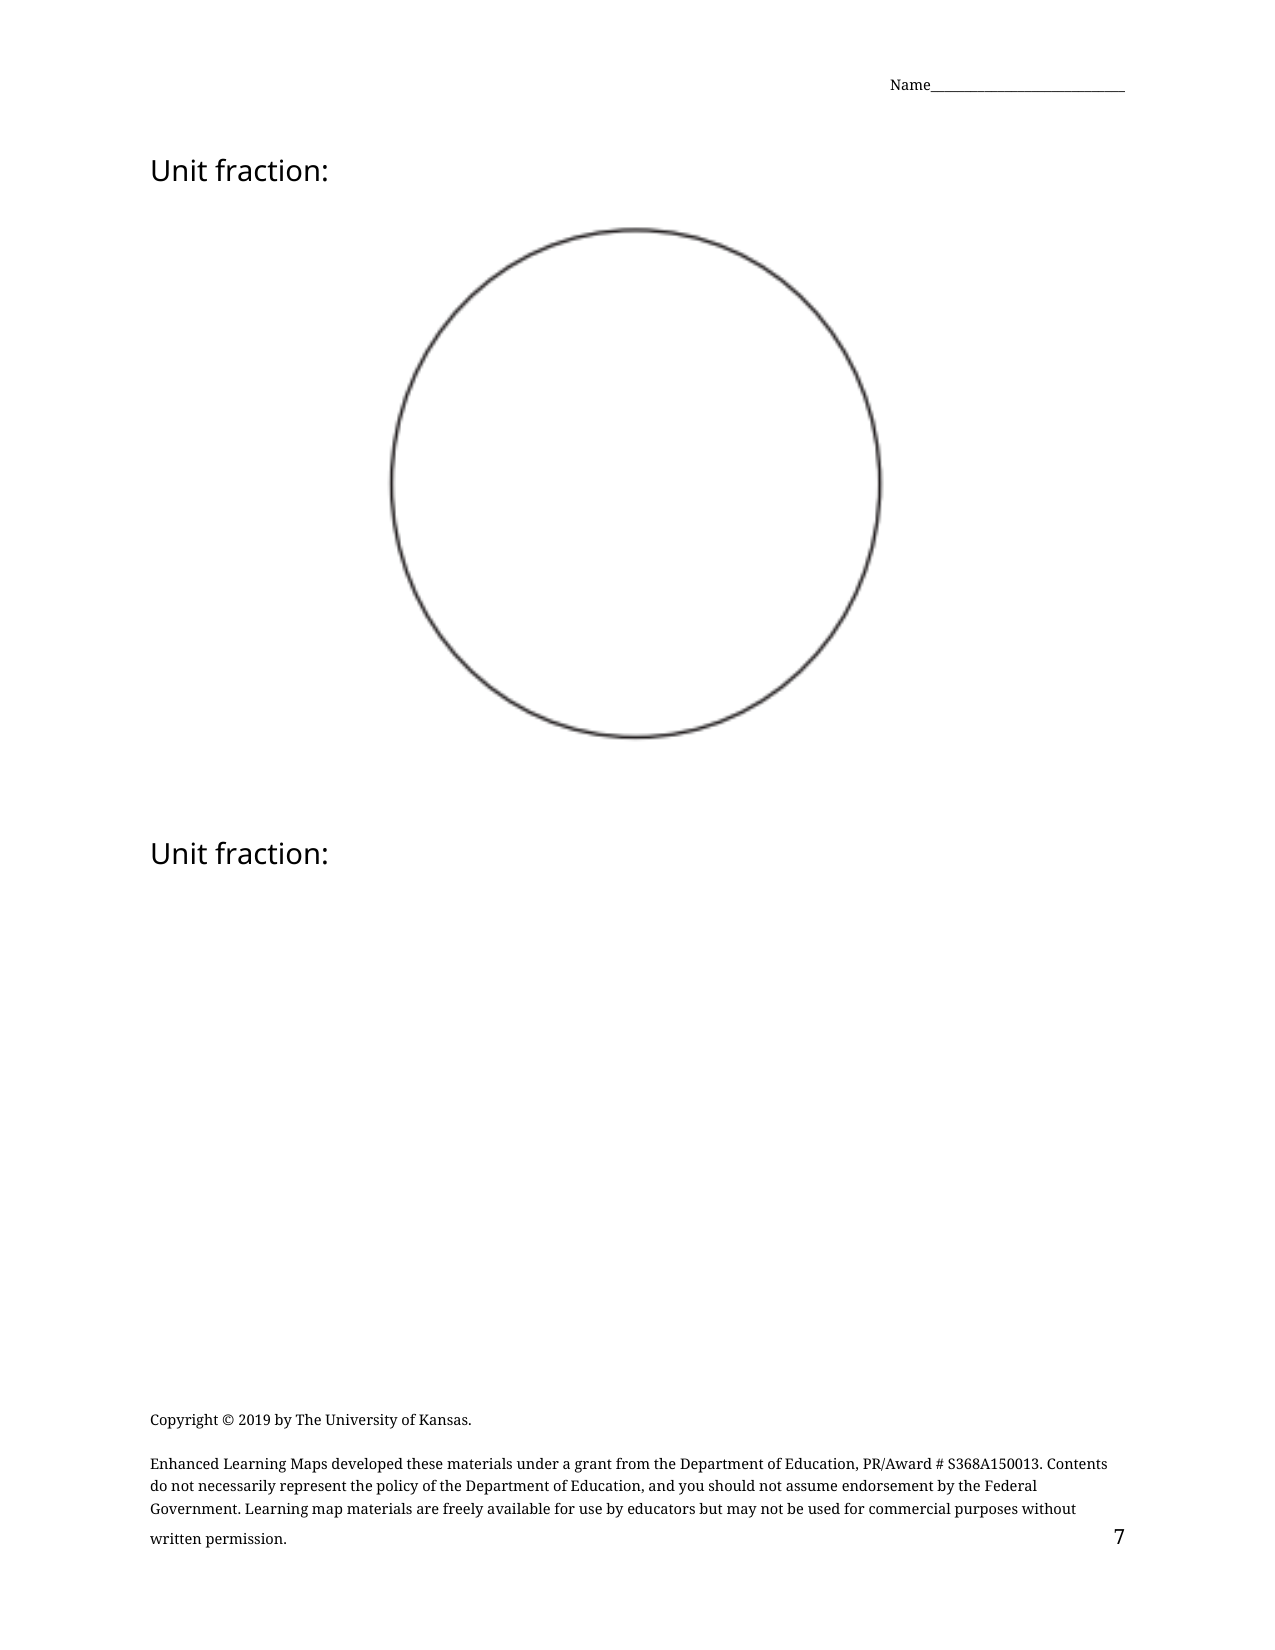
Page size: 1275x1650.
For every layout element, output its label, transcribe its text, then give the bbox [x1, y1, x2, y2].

text Unit fraction: [150, 150, 1125, 190]
text Unit fraction: [150, 833, 1125, 873]
